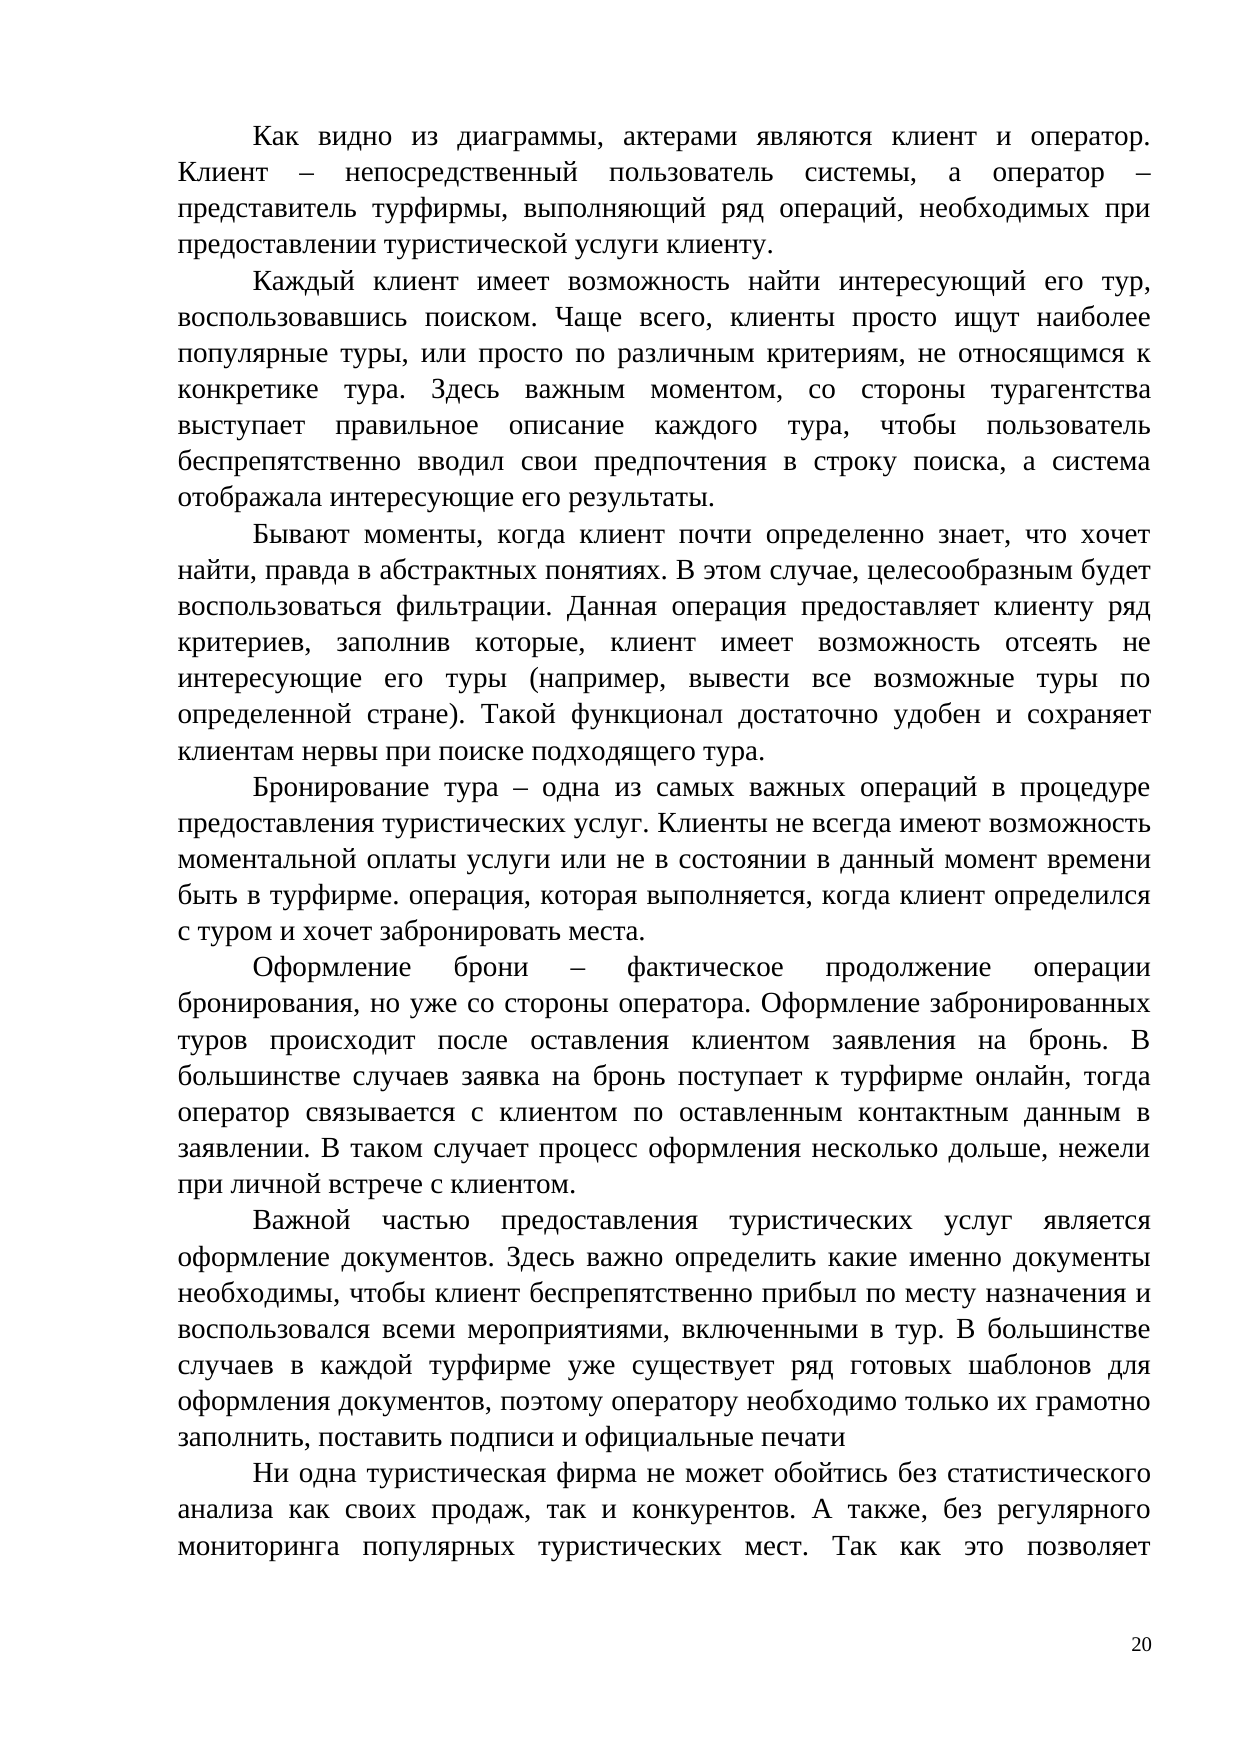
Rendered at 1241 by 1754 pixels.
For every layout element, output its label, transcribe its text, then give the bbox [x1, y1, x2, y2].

text Важной частью предоставления туристических услуг является оформление документов. Здесь важно определить какие именно документы необходимы, чтобы клиент беспрепятственно прибыл по месту назначения и воспользовался всеми мероприятиями, включенными в тур. В большинстве случаев в каждой турфирме уже существует ряд готовых шаблонов для оформления документов, поэтому оператору необходимо только их грамотно заполнить, поставить подписи и официальные печати [177, 1202, 1152, 1453]
text Как видно из диаграммы, актерами являются клиент и оператор. Клиент – непосредственный пользователь системы, а оператор – представитель турфирмы, выполняющий ряд операций, необходимых при предоставлении туристической услуги клиенту. [177, 118, 1152, 260]
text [177, 1456, 1152, 1561]
text Оформление брони – фактическое продолжение операции бронирования, но уже со стороны оператора. Оформление забронированных туров происходит после оставления клиентом заявления на бронь. В большинстве случаев заявка на бронь поступает к турфирме онлайн, тогда оператор связывается с клиентом по оставленным контактным данным в заявлении. В таком случает процесс оформления несколько дольше, нежели при личной встрече с клиентом. [177, 949, 1152, 1200]
text Каждый клиент имеет возможность найти интересующий его тур, воспользовавшись поиском. Чаще всего, клиенты просто ищут наиболее популярные туры, или просто по различным критериям, не относящимся к конкретике тура. Здесь важным моментом, со стороны турагентства выступает правильное описание каждого тура, чтобы пользователь беспрепятственно вводил свои предпочтения в строку поиска, а система отображала интересующие его результаты. [177, 263, 1152, 513]
text Бронирование тура – одна из самых важных операций в процедуре предоставления туристических услуг. Клиенты не всегда имеют возможность моментальной оплаты услуги или не в состоянии в данный момент времени быть в турфирме. операция, которая выполняется, когда клиент определился с туром и хочет забронировать места. [177, 769, 1152, 947]
text Бывают моменты, когда клиент почти определенно знает, что хочет найти, правда в абстрактных понятиях. В этом случае, целесообразным будет воспользоваться фильтрации. Данная операция предоставляет клиенту ряд критериев, заполнив которые, клиент имеет возможность отсеять не интересующие его туры (например, вывести все возможные туры по определенной стране). Такой функционал достаточно удобен и сохраняет клиентам нервы при поиске подходящего тура. [177, 516, 1152, 766]
